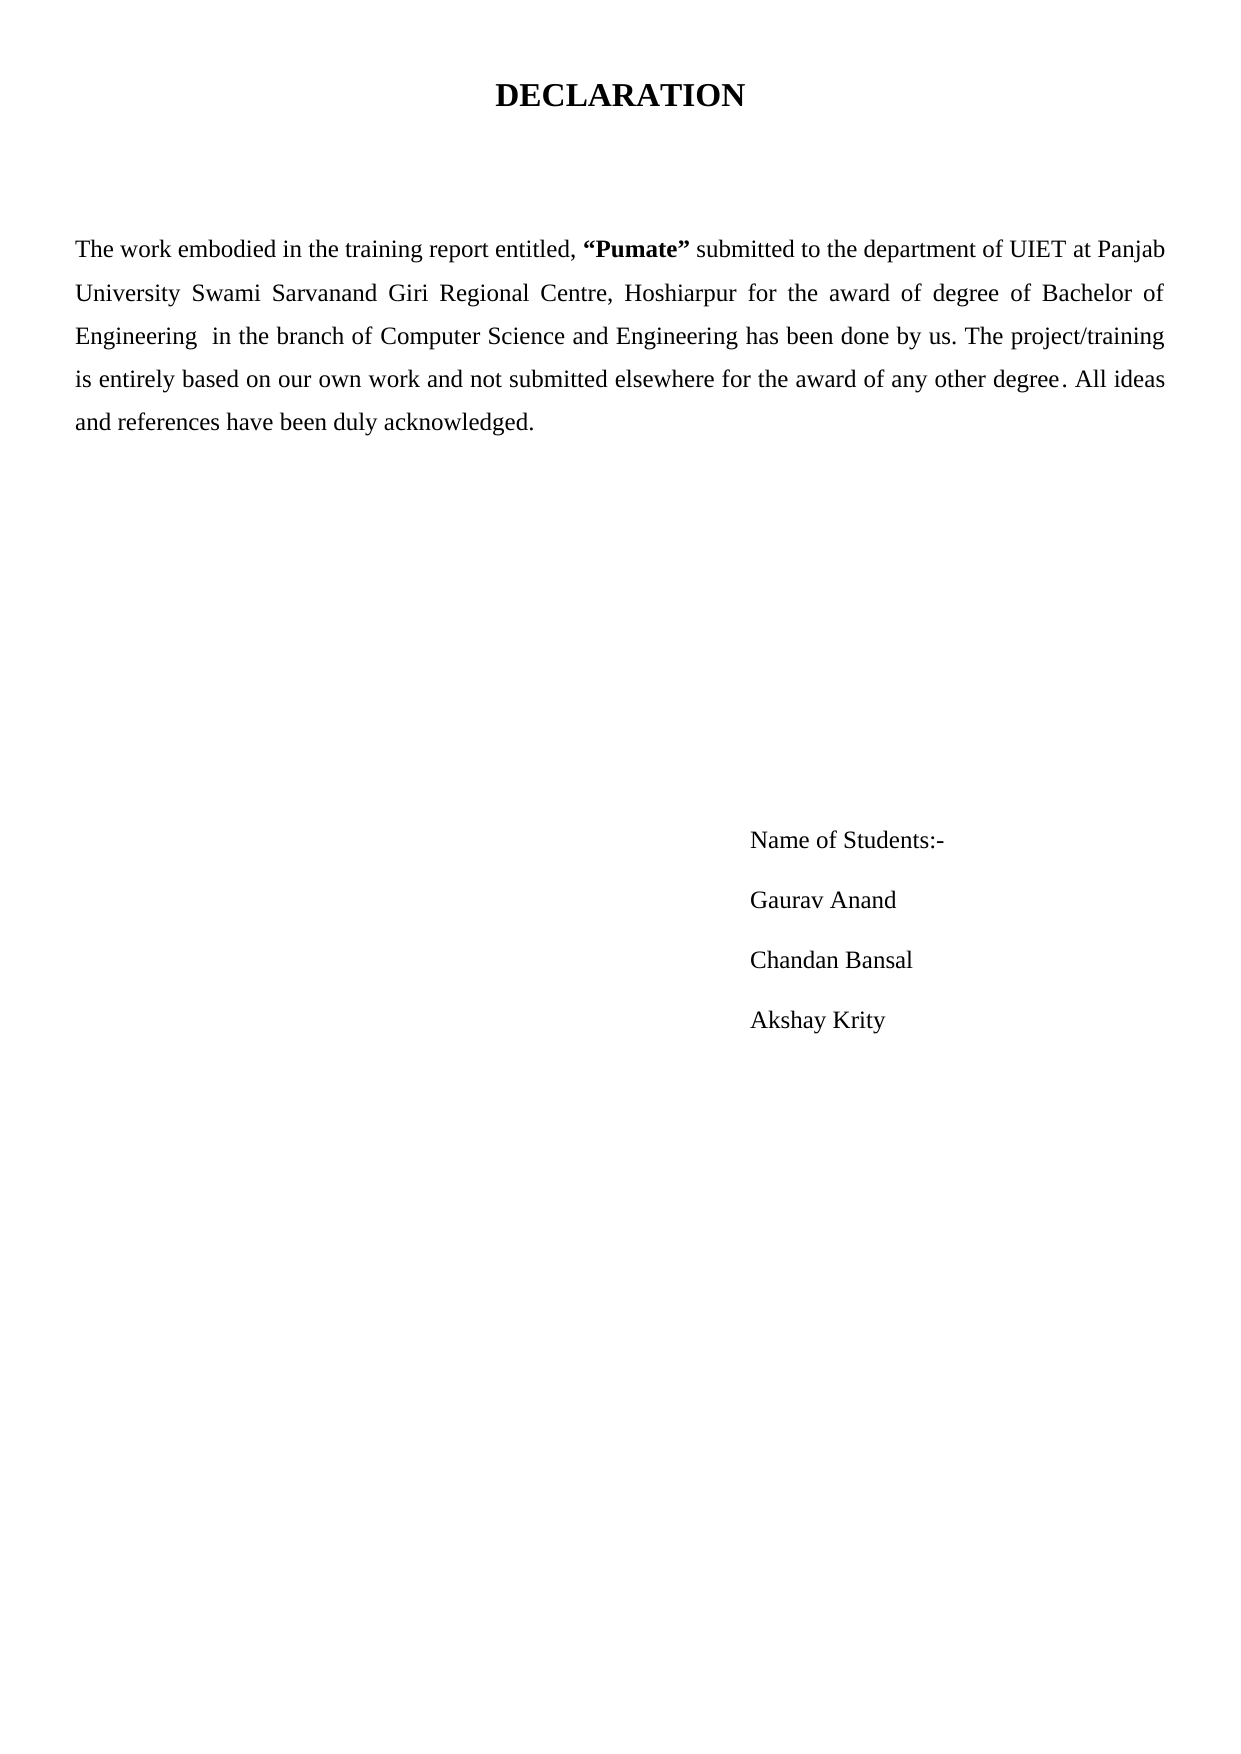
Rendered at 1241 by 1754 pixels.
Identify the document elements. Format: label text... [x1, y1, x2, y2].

text Gaurav Anand [75, 885, 1165, 914]
text Akshay Krity [75, 1005, 1165, 1034]
text Name of Students:- [75, 826, 1165, 854]
text The work embodied in the training report entitled, “Pumate” submitted to the department of UIET at Panjab University Swami Sarvanand Giri Regional Centre, Hoshiarpur for the award of degree of Bachelor of Engineering in the branch of Computer Science and Engineering has been done by us. The project/training is entirely based on our own work and not submitted elsewhere for the award of any other degree. All ideas and references have been duly acknowledged. [75, 234, 1165, 436]
text Chandan Bansal [75, 945, 1165, 974]
text DECLARATION [75, 75, 1165, 113]
